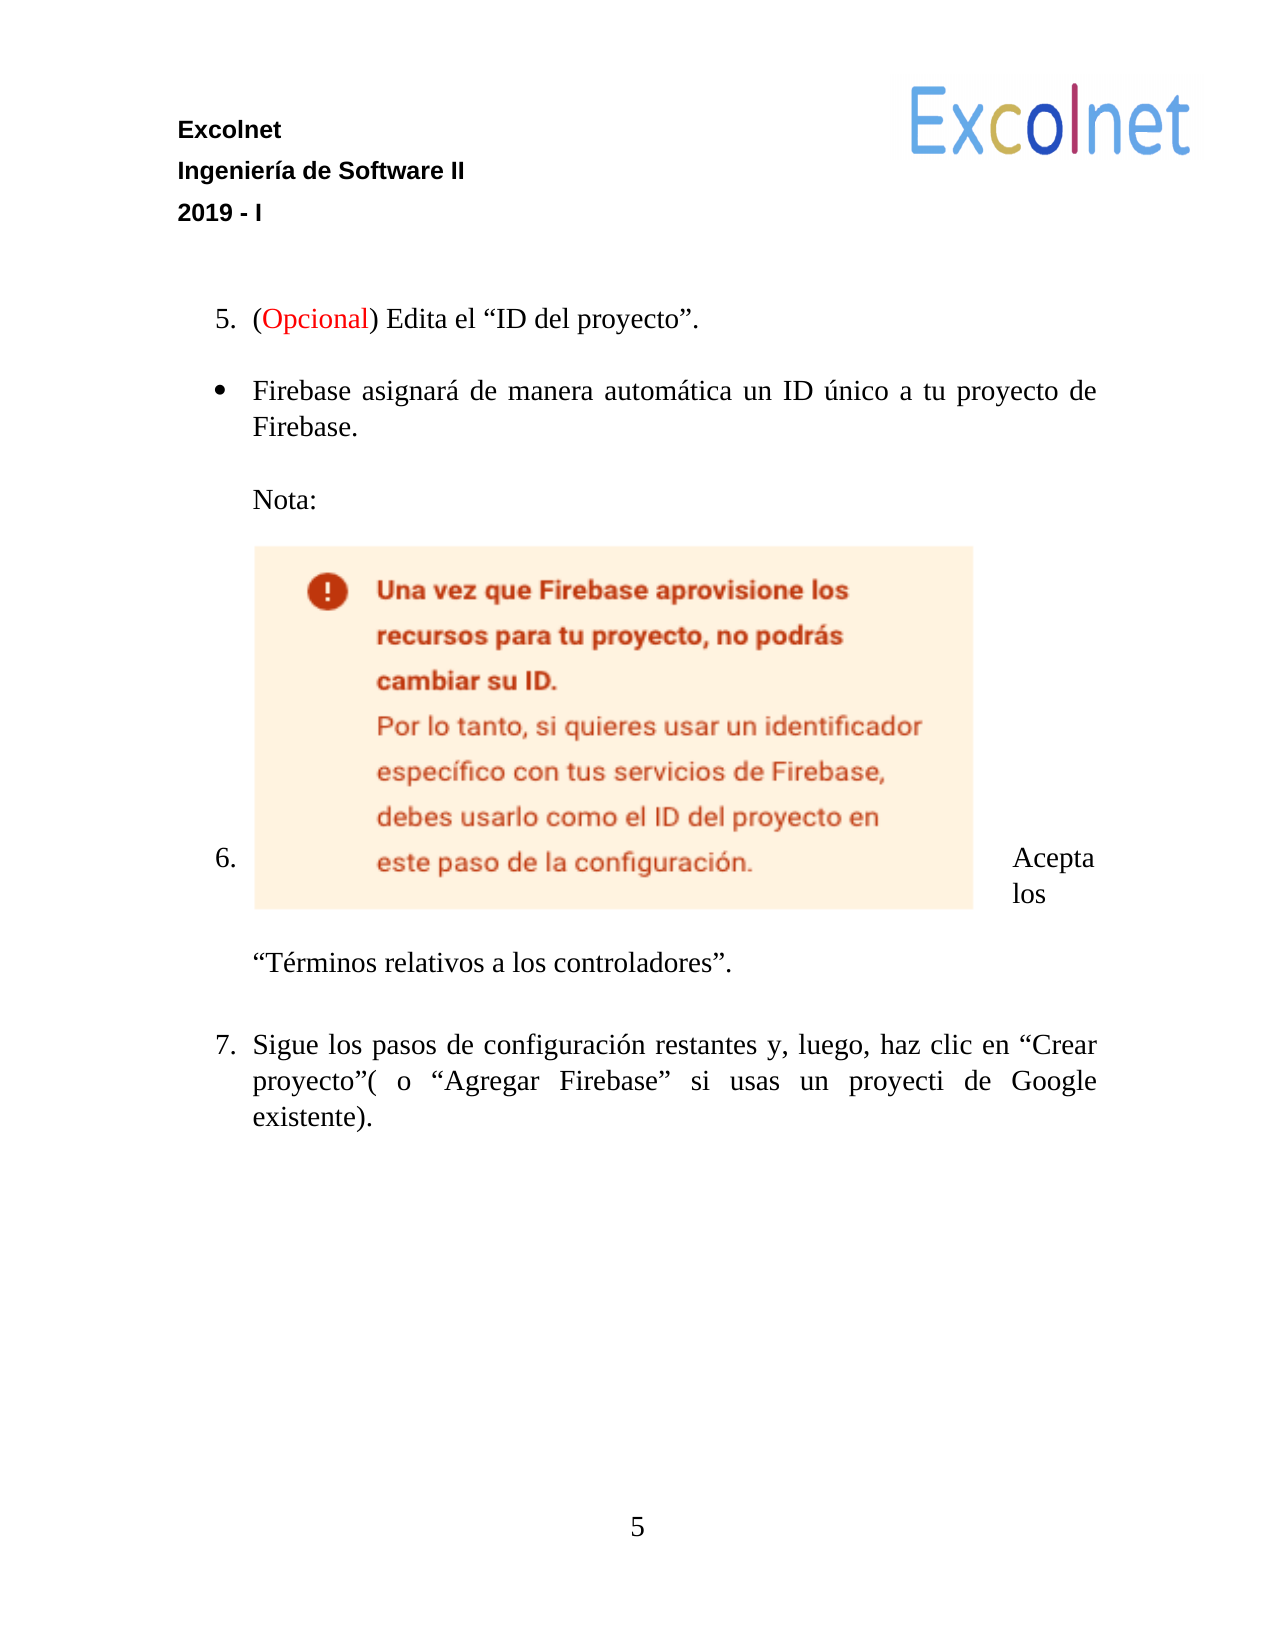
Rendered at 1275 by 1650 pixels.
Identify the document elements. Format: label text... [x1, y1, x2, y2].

picture [889, 74, 1205, 159]
list Nota: [252, 482, 1098, 515]
list Sigue los pasos de configuración restantes y, luego, haz clic en “Crear proyecto”( o “Agregar Firebase” si usas un proyecti de Google existente). [215, 1027, 1098, 1133]
picture [245, 543, 994, 917]
list (Opcional) Edita el “ID del proyecto”. [215, 301, 1098, 334]
list Acepta los “Términos relativos a los controladores”. [215, 840, 1098, 979]
list Firebase asignará de manera automática un ID único a tu proyecto de Firebase. [215, 373, 1098, 443]
